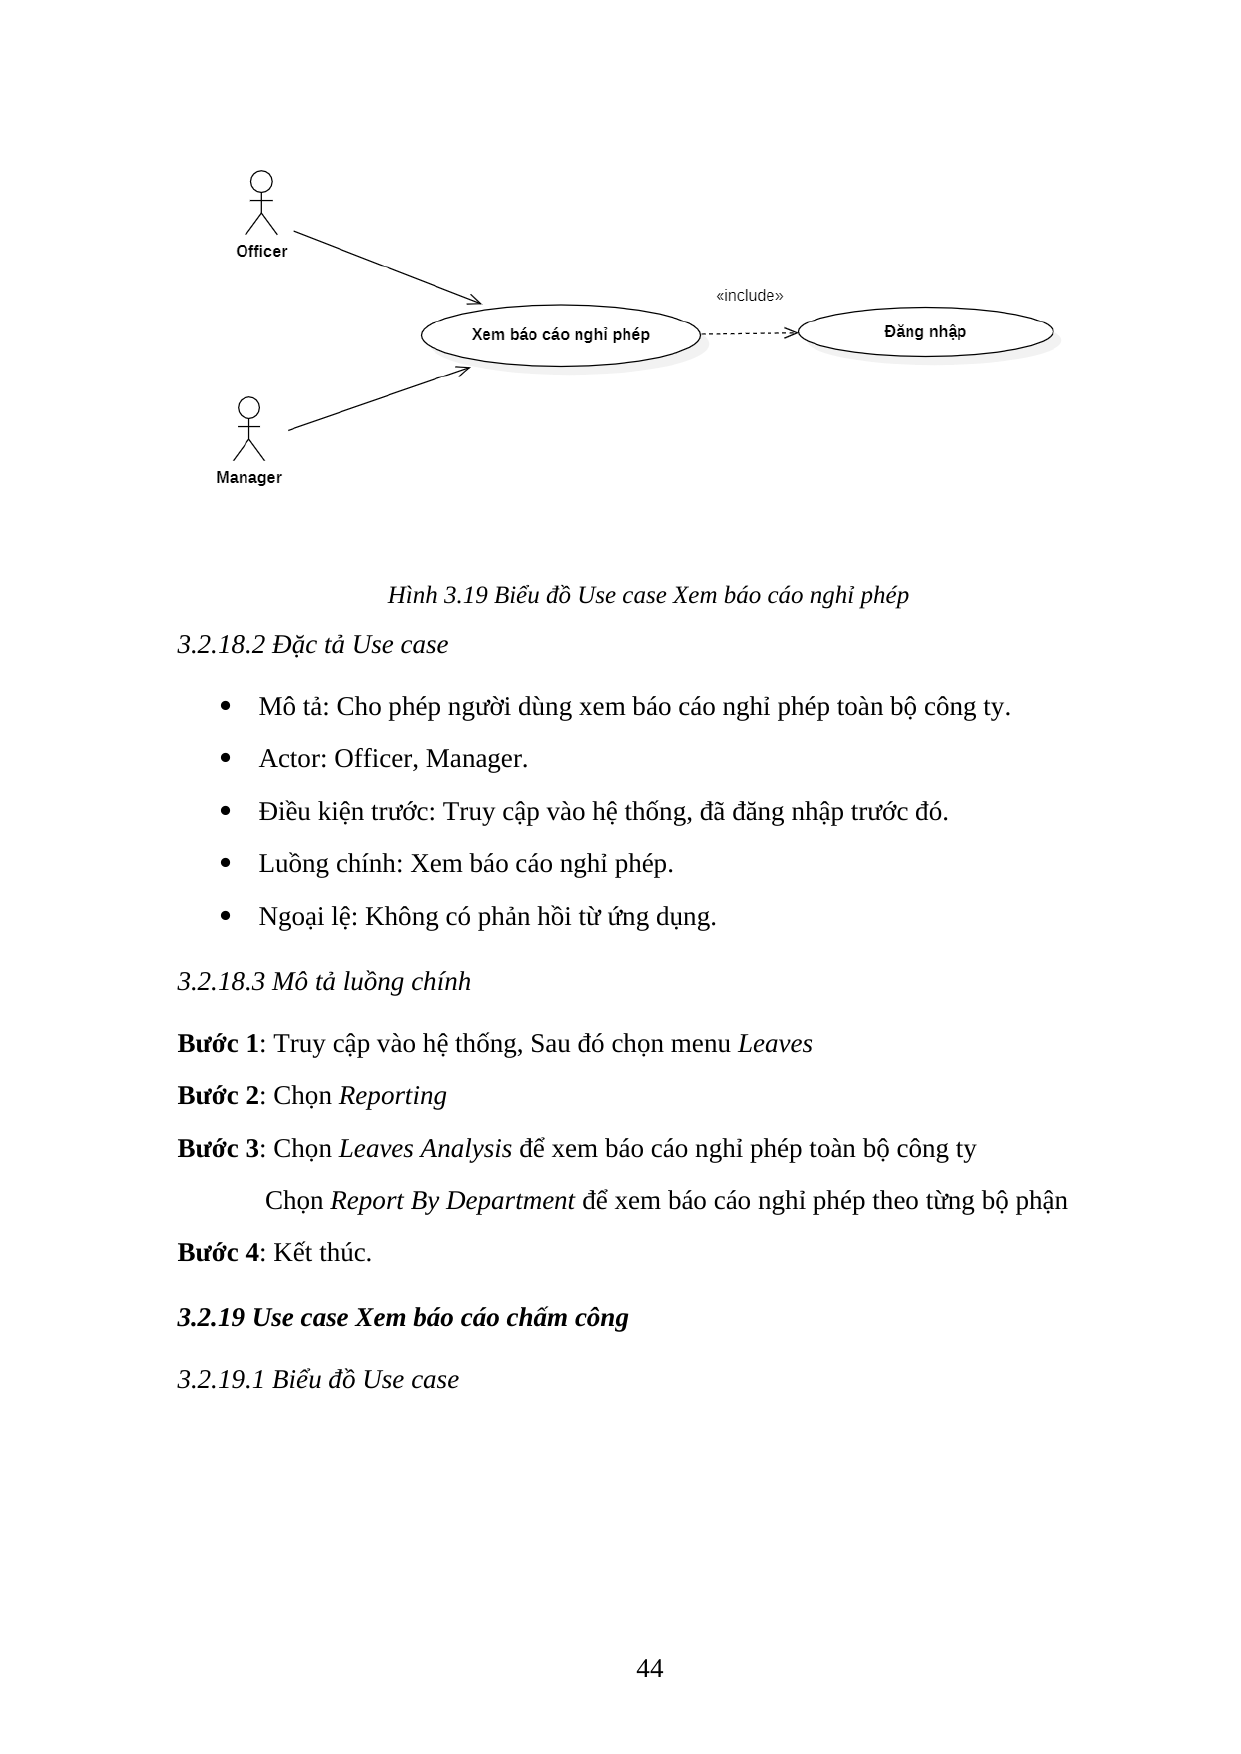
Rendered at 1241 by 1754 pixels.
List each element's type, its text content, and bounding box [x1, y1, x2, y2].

text 3.2.19.1 Biểu đồ Use case [177, 1361, 1122, 1397]
text Ngoại lệ: Không có phản hồi từ ứng dụng. [221, 897, 1122, 934]
text Chọn Report By Department để xem báo cáo nghỉ phép theo từng bộ phận [177, 1181, 1122, 1218]
text Điều kiện trước: Truy cập vào hệ thống, đã đăng nhập trước đó. [221, 792, 1122, 829]
text 3.2.19 Use case Xem báo cáo chấm công [177, 1299, 1122, 1336]
text Bước 4: Kết thúc. [177, 1234, 1122, 1271]
text Mô tả: Cho phép người dùng xem báo cáo nghỉ phép toàn bộ công ty. [221, 687, 1122, 724]
text Actor: Officer, Manager. [221, 740, 1122, 777]
picture [198, 157, 1101, 541]
text Bước 3: Chọn Leaves Analysis để xem báo cáo nghỉ phép toàn bộ công ty [177, 1129, 1122, 1166]
text Luồng chính: Xem báo cáo nghỉ phép. [221, 845, 1122, 882]
text Bước 2: Chọn Reporting [177, 1077, 1122, 1113]
text 3.2.18.3 Mô tả luồng chính [177, 962, 1122, 999]
text 3.2.18.2 Đặc tả Use case [177, 625, 1122, 662]
text Bước 1: Truy cập vào hệ thống, Sau đó chọn menu Leaves [177, 1024, 1122, 1061]
